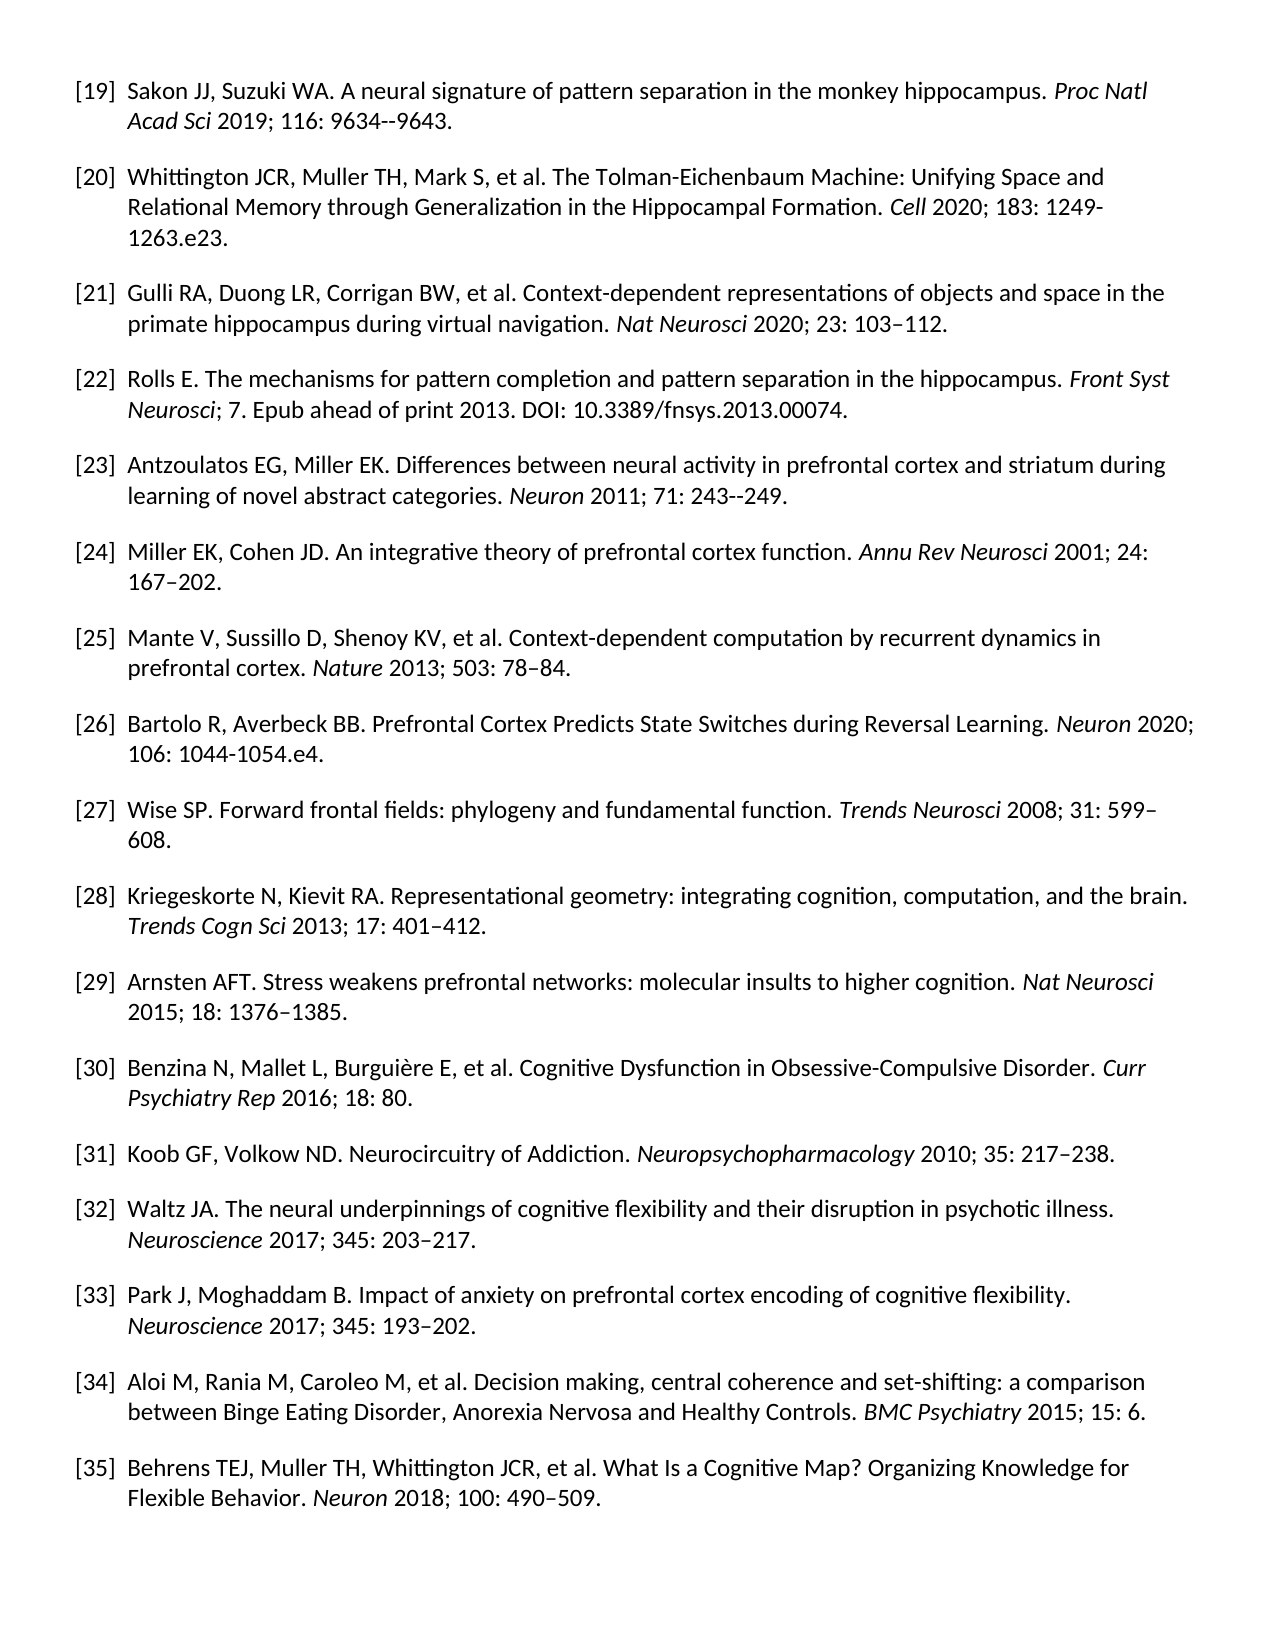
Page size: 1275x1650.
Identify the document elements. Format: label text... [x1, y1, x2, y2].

text [33] Park J, Moghaddam B. Impact of anxiety on prefrontal cortex encoding of cognitive flexibility. Neuroscience 2017; 345: 193–202. [75, 1279, 1200, 1341]
text [22] Rolls E. The mechanisms for pattern completion and pattern separation in the hippocampus. Front Syst Neurosci; 7. Epub ahead of print 2013. DOI: 10.3389/fnsys.2013.00074. [75, 364, 1200, 425]
text [29] Arnsten AFT. Stress weakens prefrontal networks: molecular insults to higher cognition. Nat Neurosci 2015; 18: 1376–1385. [75, 966, 1200, 1027]
text [30] Benzina N, Mallet L, Burguière E, et al. Cognitive Dysfunction in Obsessive-Compulsive Disorder. Curr Psychiatry Rep 2016; 18: 80. [75, 1052, 1200, 1113]
text [28] Kriegeskorte N, Kievit RA. Representational geometry: integrating cognition, computation, and the brain. Trends Cogn Sci 2013; 17: 401–412. [75, 880, 1200, 941]
text [20] Whittington JCR, Muller TH, Mark S, et al. The Tolman-Eichenbaum Machine: Unifying Space and Relational Memory through Generalization in the Hippocampal Formation. Cell 2020; 183: 1249-1263.e23. [75, 161, 1200, 253]
text [26] Bartolo R, Averbeck BB. Prefrontal Cortex Predicts State Switches during Reversal Learning. Neuron 2020; 106: 1044-1054.e4. [75, 708, 1200, 769]
text [25] Mante V, Sussillo D, Shenoy KV, et al. Context-dependent computation by recurrent dynamics in prefrontal cortex. Nature 2013; 503: 78–84. [75, 622, 1200, 683]
text [21] Gulli RA, Duong LR, Corrigan BW, et al. Context-dependent representations of objects and space in the primate hippocampus during virtual navigation. Nat Neurosci 2020; 23: 103–112. [75, 278, 1200, 339]
text [34] Aloi M, Rania M, Caroleo M, et al. Decision making, central coherence and set-shifting: a comparison between Binge Eating Disorder, Anorexia Nervosa and Healthy Controls. BMC Psychiatry 2015; 15: 6. [75, 1366, 1200, 1427]
text [19] Sakon JJ, Suzuki WA. A neural signature of pattern separation in the monkey hippocampus. Proc Natl Acad Sci 2019; 116: 9634--9643. [75, 75, 1200, 136]
text [32] Waltz JA. The neural underpinnings of cognitive flexibility and their disruption in psychotic illness. Neuroscience 2017; 345: 203–217. [75, 1193, 1200, 1254]
text [27] Wise SP. Forward frontal fields: phylogeny and fundamental function. Trends Neurosci 2008; 31: 599–608. [75, 794, 1200, 855]
text [24] Miller EK, Cohen JD. An integrative theory of prefrontal cortex function. Annu Rev Neurosci 2001; 24: 167–202. [75, 536, 1200, 597]
text [23] Antzoulatos EG, Miller EK. Differences between neural activity in prefrontal cortex and striatum during learning of novel abstract categories. Neuron 2011; 71: 243--249. [75, 450, 1200, 511]
text [31] Koob GF, Volkow ND. Neurocircuitry of Addiction. Neuropsychopharmacology 2010; 35: 217–238. [75, 1138, 1200, 1168]
text [35] Behrens TEJ, Muller TH, Whittington JCR, et al. What Is a Cognitive Map? Organizing Knowledge for Flexible Behavior. Neuron 2018; 100: 490–509. [75, 1452, 1200, 1513]
